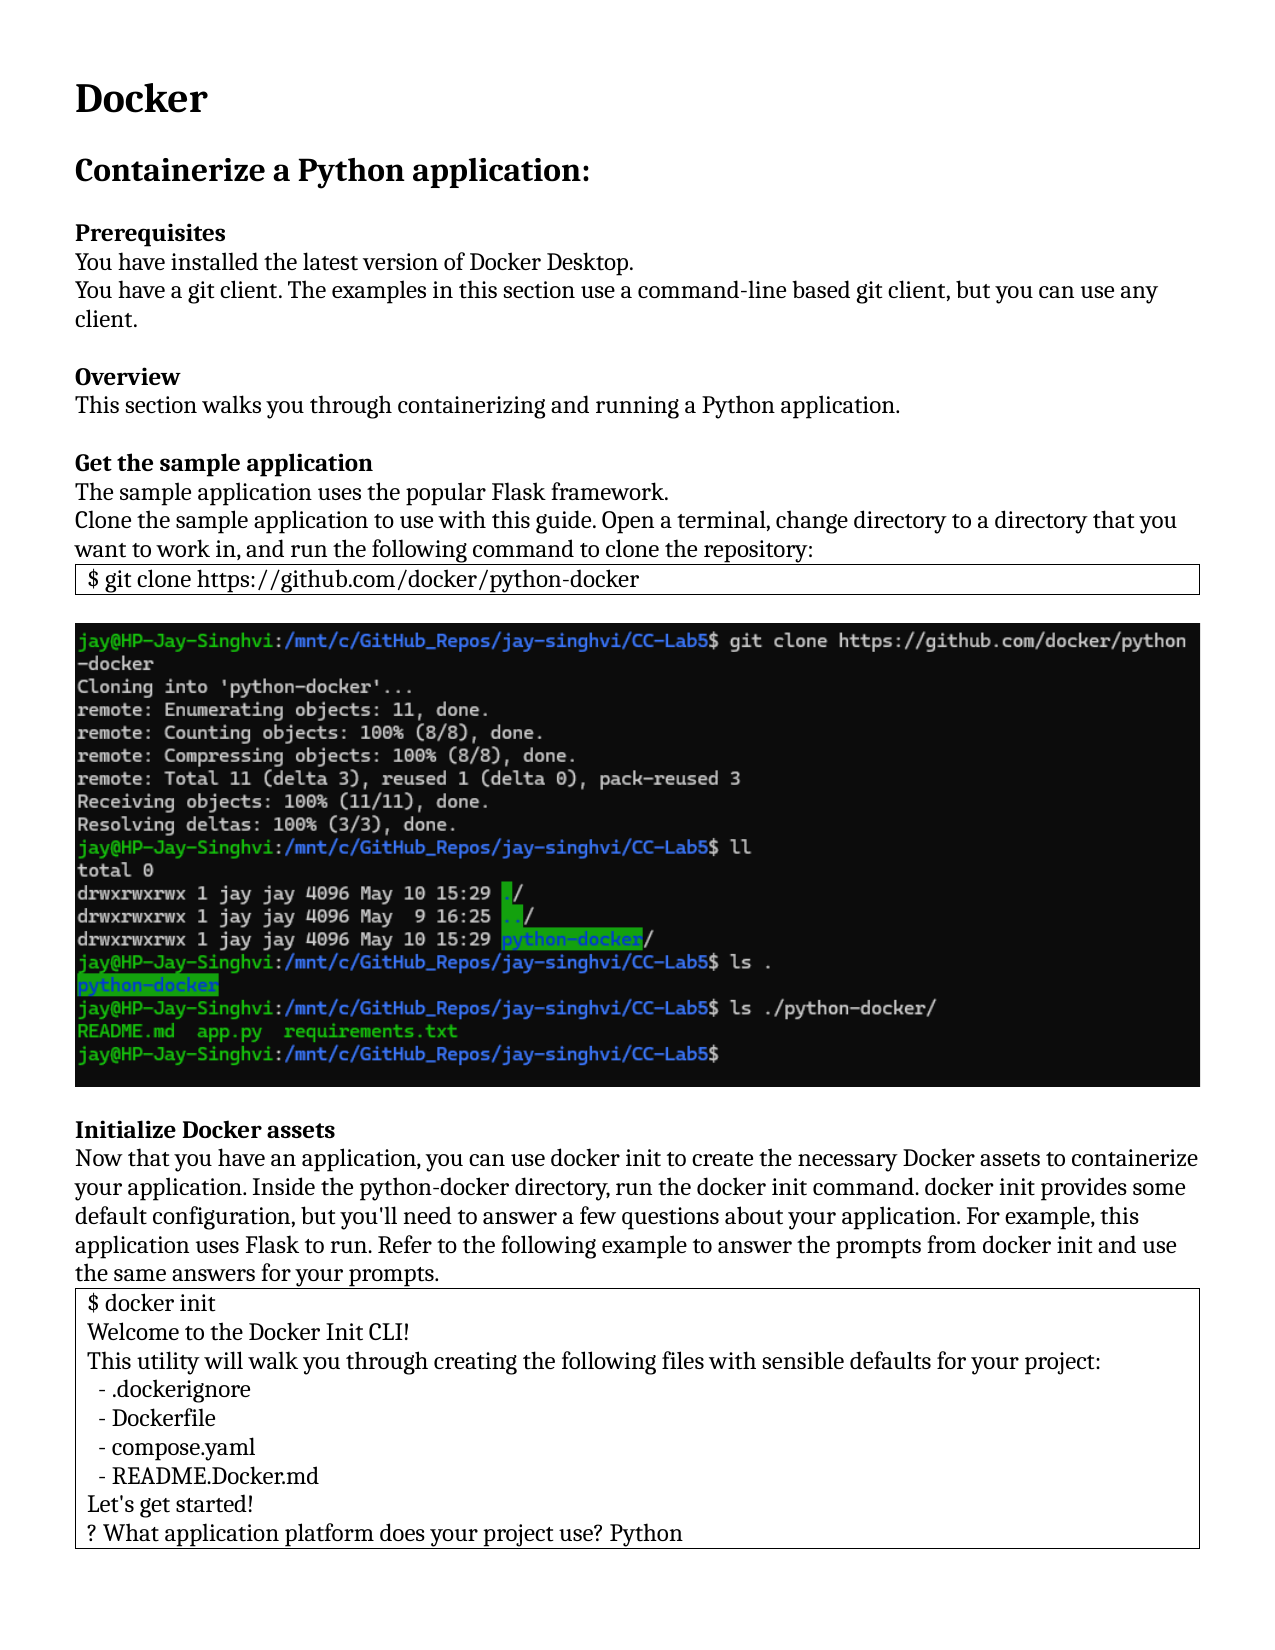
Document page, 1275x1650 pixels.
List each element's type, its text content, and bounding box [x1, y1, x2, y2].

text Overview [75, 362, 1200, 391]
text Docker [75, 75, 1200, 123]
picture [75, 623, 1200, 1087]
text You have a git client. The examples in this section use a command-line based git client, but you can use any client. [75, 276, 1200, 334]
text Prerequisites [75, 219, 1200, 247]
text Initialize Docker assets [75, 1116, 1200, 1144]
text This section walks you through containerizing and running a Python application. [75, 391, 1200, 420]
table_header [76, 1289, 1199, 1548]
text Now that you have an application, you can use docker init to create the necessary Docker assets to containerize your application. Inside the python-docker directory, run the docker init command. docker init provides some default configuration, but you'll need to answer a few questions about your application. For example, this application uses Flask to run. Refer to the following example to answer the prompts from docker init and use the same answers for your prompts. [75, 1144, 1200, 1288]
text The sample application uses the popular Flask framework. [75, 477, 1200, 506]
text Get the sample application [75, 449, 1200, 477]
text You have installed the latest version of Docker Desktop. [75, 247, 1200, 276]
text Containerize a Python application: [75, 152, 1200, 190]
table_header $ git clone https://github.com/docker/python-docker [76, 565, 1199, 593]
text Clone the sample application to use with this guide. Open a terminal, change directory to a directory that you want to work in, and run the following command to clone the repository: [75, 506, 1200, 564]
